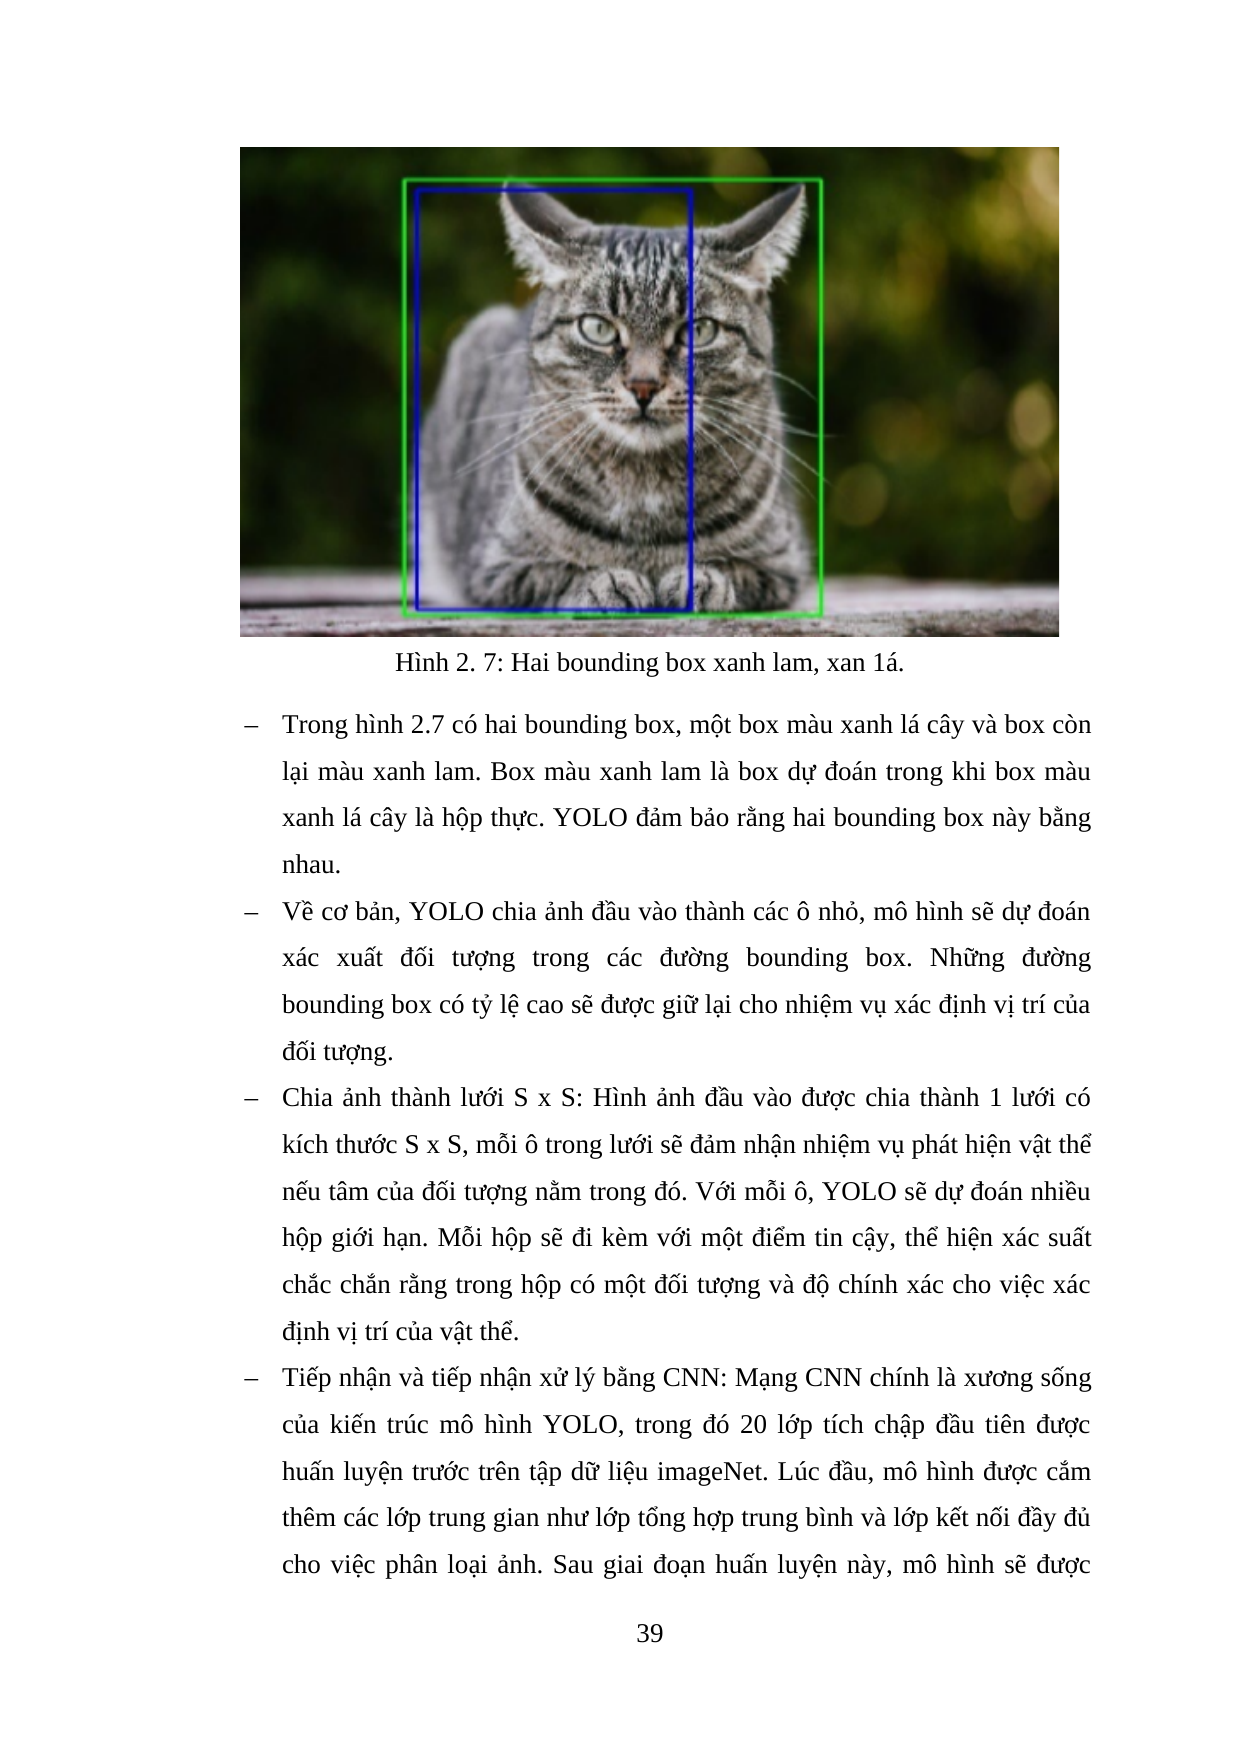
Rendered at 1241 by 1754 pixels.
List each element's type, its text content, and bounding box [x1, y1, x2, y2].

list Chia ảnh thành lưới S x S: Hình ảnh đầu vào được chia thành 1 lưới có kích thước S x S, mỗi ô trong lưới sẽ đảm nhận nhiệm vụ phát hiện vật thể nếu tâm của đối tượng nằm trong đó. Với mỗi ô, YOLO sẽ dự đoán nhiều hộp giới hạn. Mỗi hộp sẽ đi kèm với một điểm tin cậy, thể hiện xác suất chắc chắn rằng trong hộp có một đối tượng và độ chính xác cho việc xác định vị trí của vật thể. [244, 1081, 1092, 1346]
picture [240, 147, 1060, 637]
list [244, 1361, 1092, 1579]
list Về cơ bản, YOLO chia ảnh đầu vào thành các ô nhỏ, mô hình sẽ dự đoán xác xuất đối tượng trong các đường bounding box. Những đường bounding box có tỷ lệ cao sẽ được giữ lại cho nhiệm vụ xác định vị trí của đối tượng. [244, 895, 1092, 1066]
